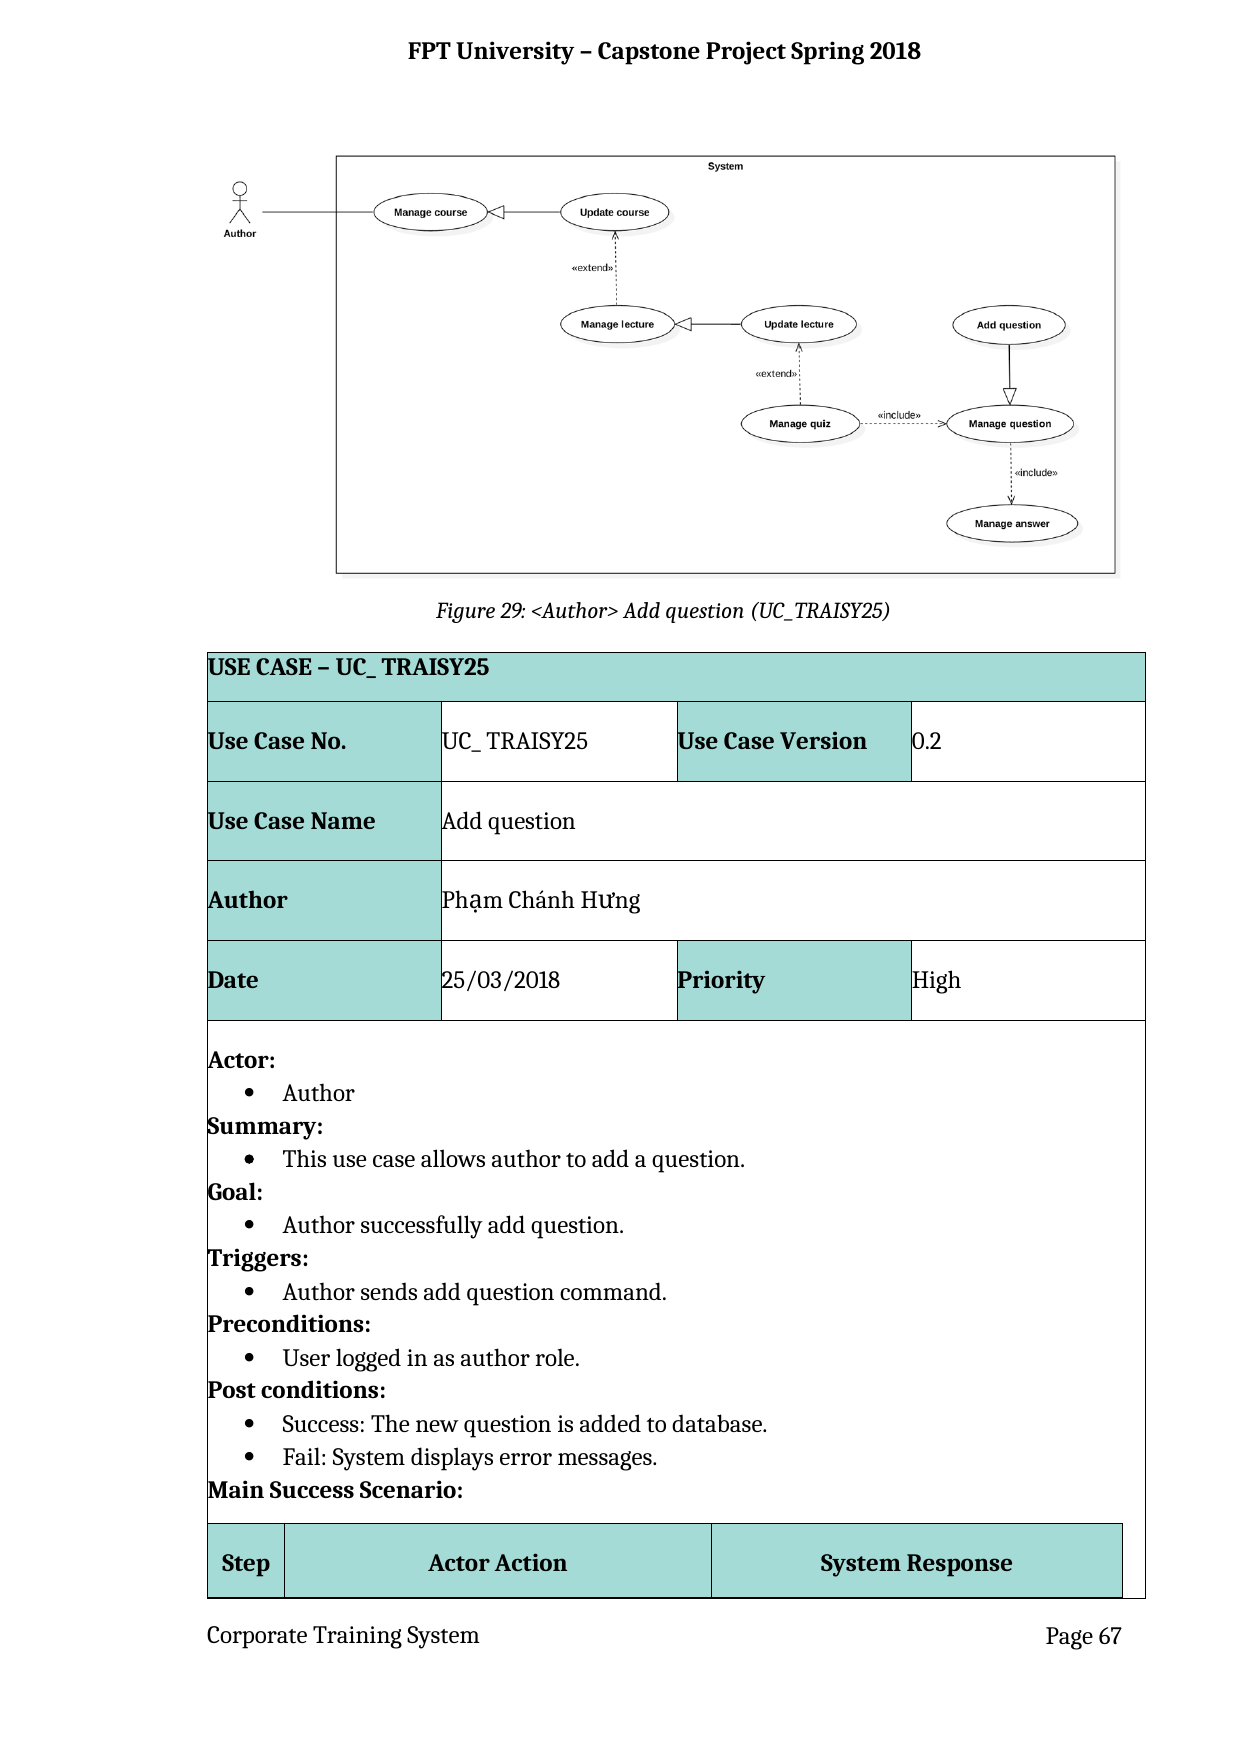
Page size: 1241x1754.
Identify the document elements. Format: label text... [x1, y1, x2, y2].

table_cell 0.2 [912, 702, 1145, 781]
text Figure 29: <Author> Add question (UC_TRAISY25) [207, 598, 1122, 624]
table_cell Phạm Chánh Hưng [442, 861, 1145, 940]
table_cell UC_ TRAISY25 [442, 702, 677, 781]
table_cell Date [208, 941, 441, 1020]
table_cell Add question [442, 782, 1145, 860]
table_cell Use Case Name [208, 782, 441, 860]
table_cell 25/03/2018 [442, 941, 677, 1020]
table_cell Use Case No. [208, 702, 441, 781]
table_cell High [912, 941, 1145, 1020]
table_cell Use Case Version [678, 702, 911, 781]
table_cell Author [208, 861, 441, 940]
table_header USE CASE – UC_ TRAISY25 [208, 653, 1145, 701]
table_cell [208, 1021, 1145, 1598]
picture [206, 147, 1124, 583]
table_cell Priority [678, 941, 911, 1020]
